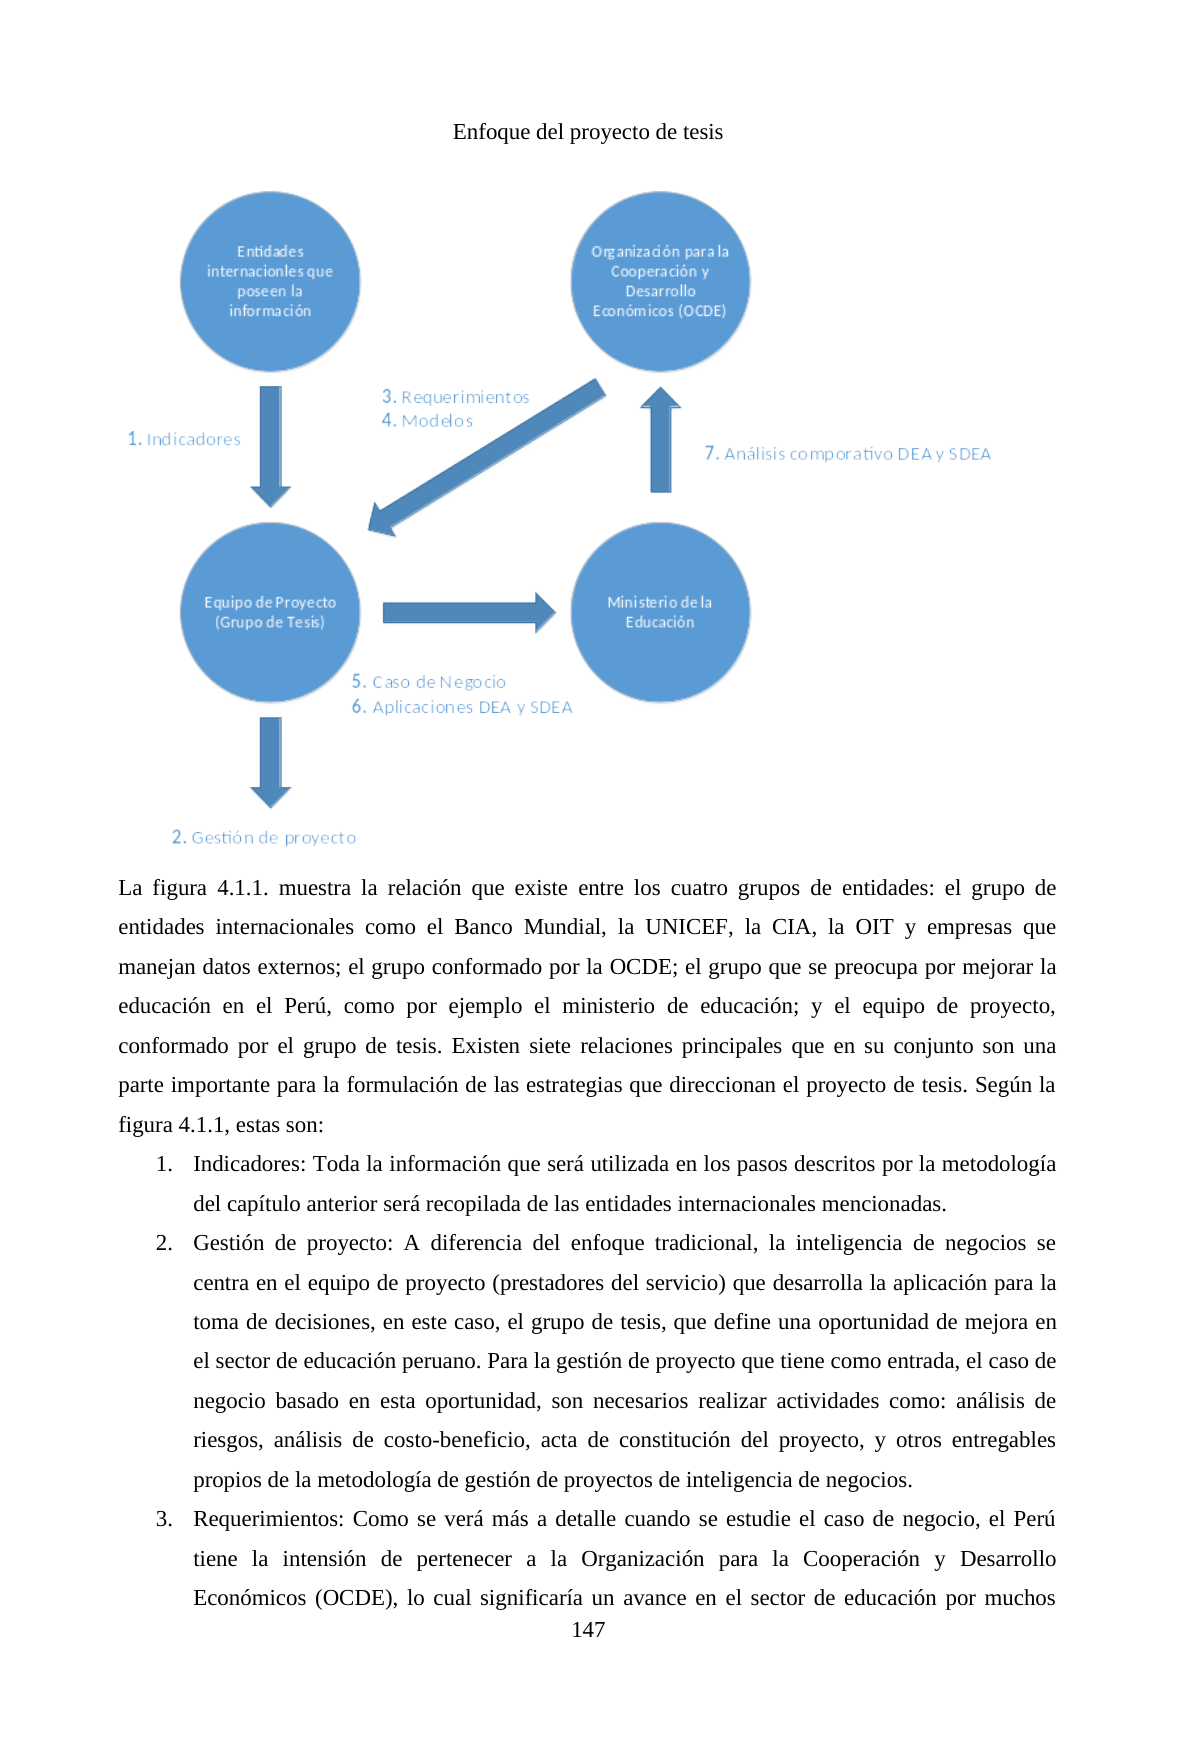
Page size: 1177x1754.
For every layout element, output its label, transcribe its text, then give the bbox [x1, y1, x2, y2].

list Gestión de proyecto: A diferencia del enfoque tradicional, la inteligencia de negocios se centra en el equipo de proyecto (prestadores del servicio) que desarrolla la aplicación para la toma de decisiones, en este caso, el grupo de tesis, que define una oportunidad de mejora en el sector de educación peruano. Para la gestión de proyecto que tiene como entrada, el caso de negocio basado en esta oportunidad, son necesarios realizar actividades como: análisis de riesgos, análisis de costo-beneficio, acta de constitución del proyecto, y otros entregables propios de la metodología de gestión de proyectos de inteligencia de negocios. [156, 1229, 1058, 1492]
text Enfoque del proyecto de tesis [118, 118, 1058, 144]
text La figura 4.1.1. muestra la relación que existe entre los cuatro grupos de entidades: el grupo de entidades internacionales como el Banco Mundial, la UNICEF, la CIA, la OIT y empresas que manejan datos externos; el grupo conformado por la OCDE; el grupo que se preocupa por mejorar la educación en el Perú, como por ejemplo el ministerio de educación; y el equipo de proyecto, conformado por el grupo de tesis. Existen siete relaciones principales que en su conjunto son una parte importante para la formulación de las estrategias que direccionan el proyecto de tesis. Según la figura 4.1.1, estas son: [118, 197, 1058, 1137]
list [156, 1505, 1058, 1611]
list Indicadores: Toda la información que será utilizada en los pasos descritos por la metodología del capítulo anterior será recopilada de las entidades internacionales mencionadas. [156, 1150, 1058, 1216]
